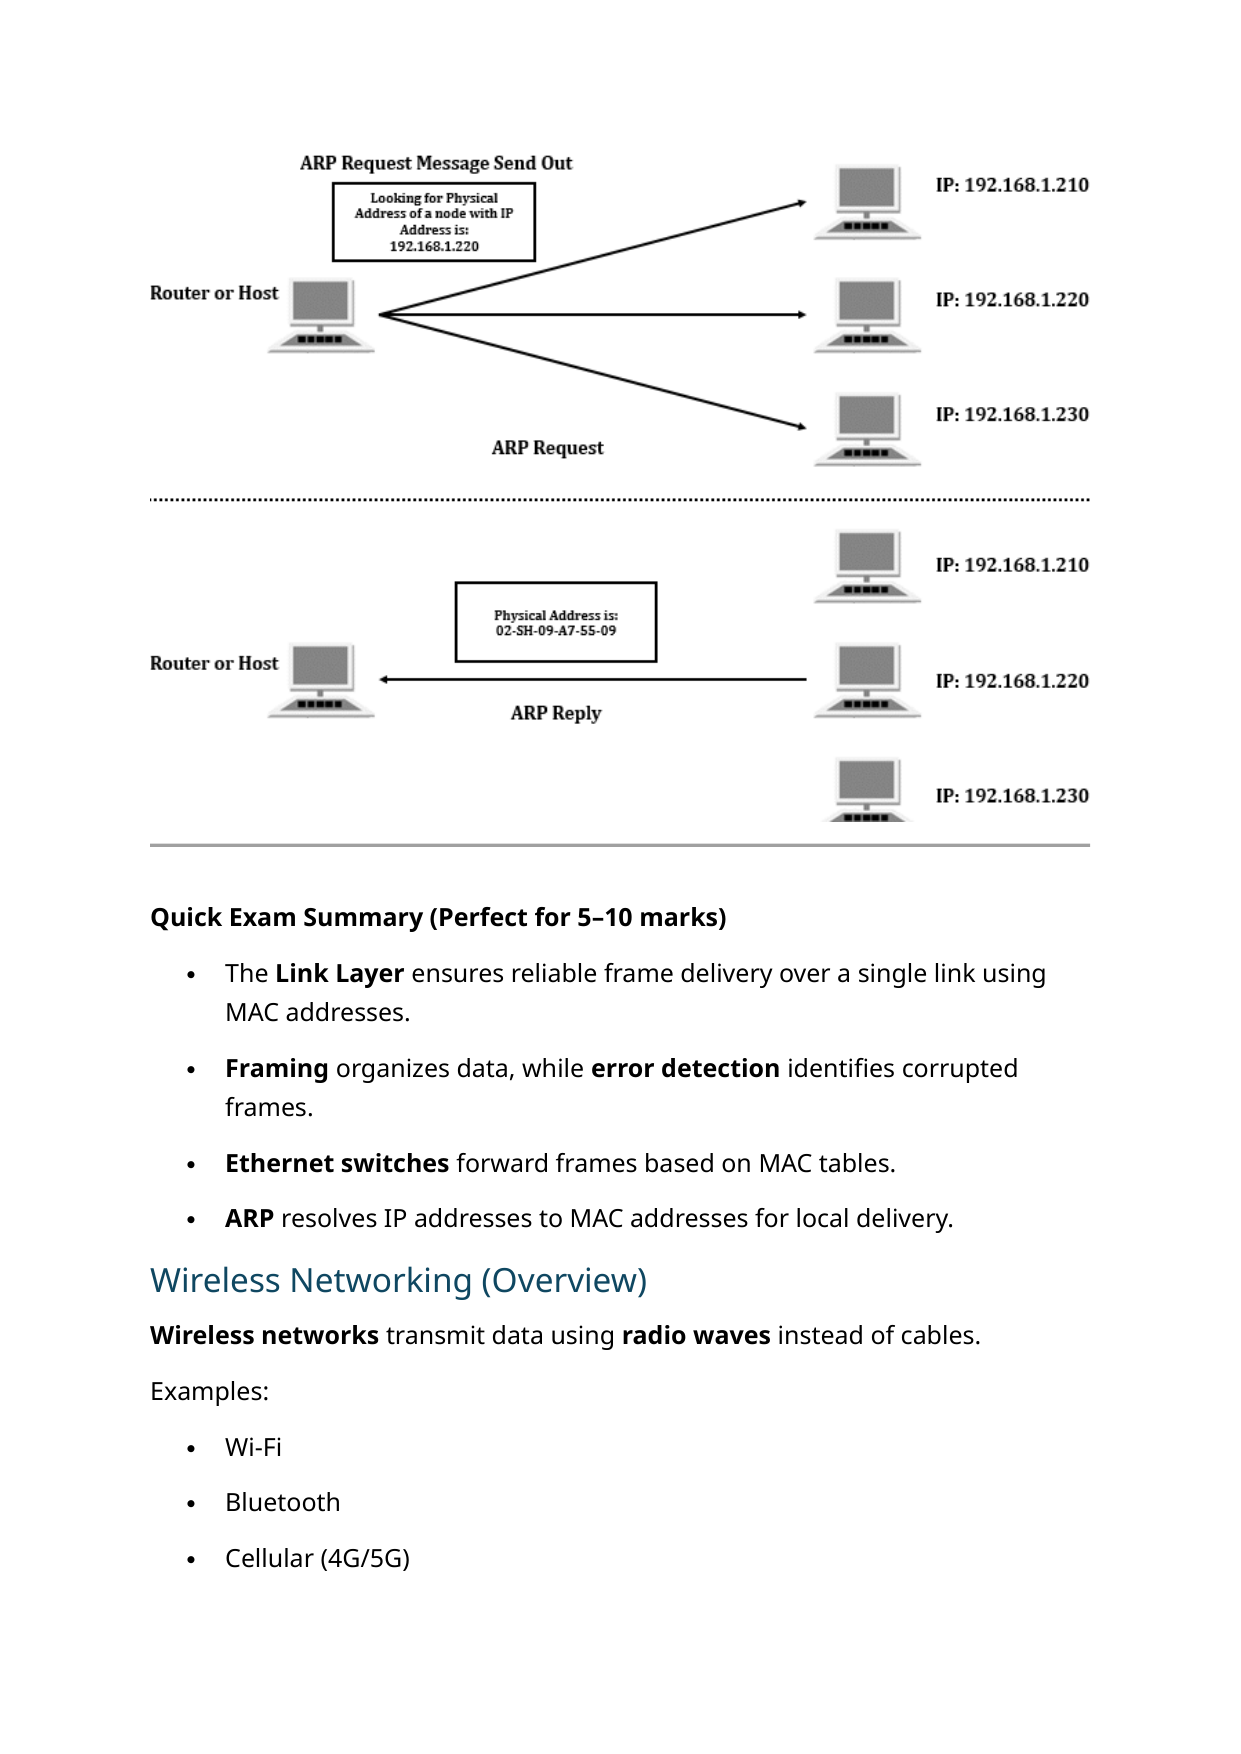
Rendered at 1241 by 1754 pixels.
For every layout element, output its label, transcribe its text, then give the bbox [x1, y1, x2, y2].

list ARP resolves IP addresses to MAC addresses for local delivery. [187, 1201, 1090, 1235]
list Wi-Fi [187, 1429, 1090, 1463]
text Quick Exam Summary (Perfect for 5–10 marks) [150, 899, 1090, 933]
text Examples: [150, 1373, 1090, 1407]
list The Link Layer ensures reliable frame delivery over a single link using MAC addresses. [187, 955, 1090, 1028]
list Cellular (4G/5G) [187, 1541, 1090, 1575]
text Wireless networks transmit data using radio waves instead of cables. [150, 1317, 1090, 1352]
list Bluetooth [187, 1485, 1090, 1519]
subtitle Wireless Networking (Overview) [150, 1257, 1090, 1302]
list Framing organizes data, while error detection identifies corrupted frames. [187, 1050, 1090, 1123]
list Ethernet switches forward frames based on MAC tables. [187, 1145, 1090, 1179]
picture [150, 150, 1091, 822]
